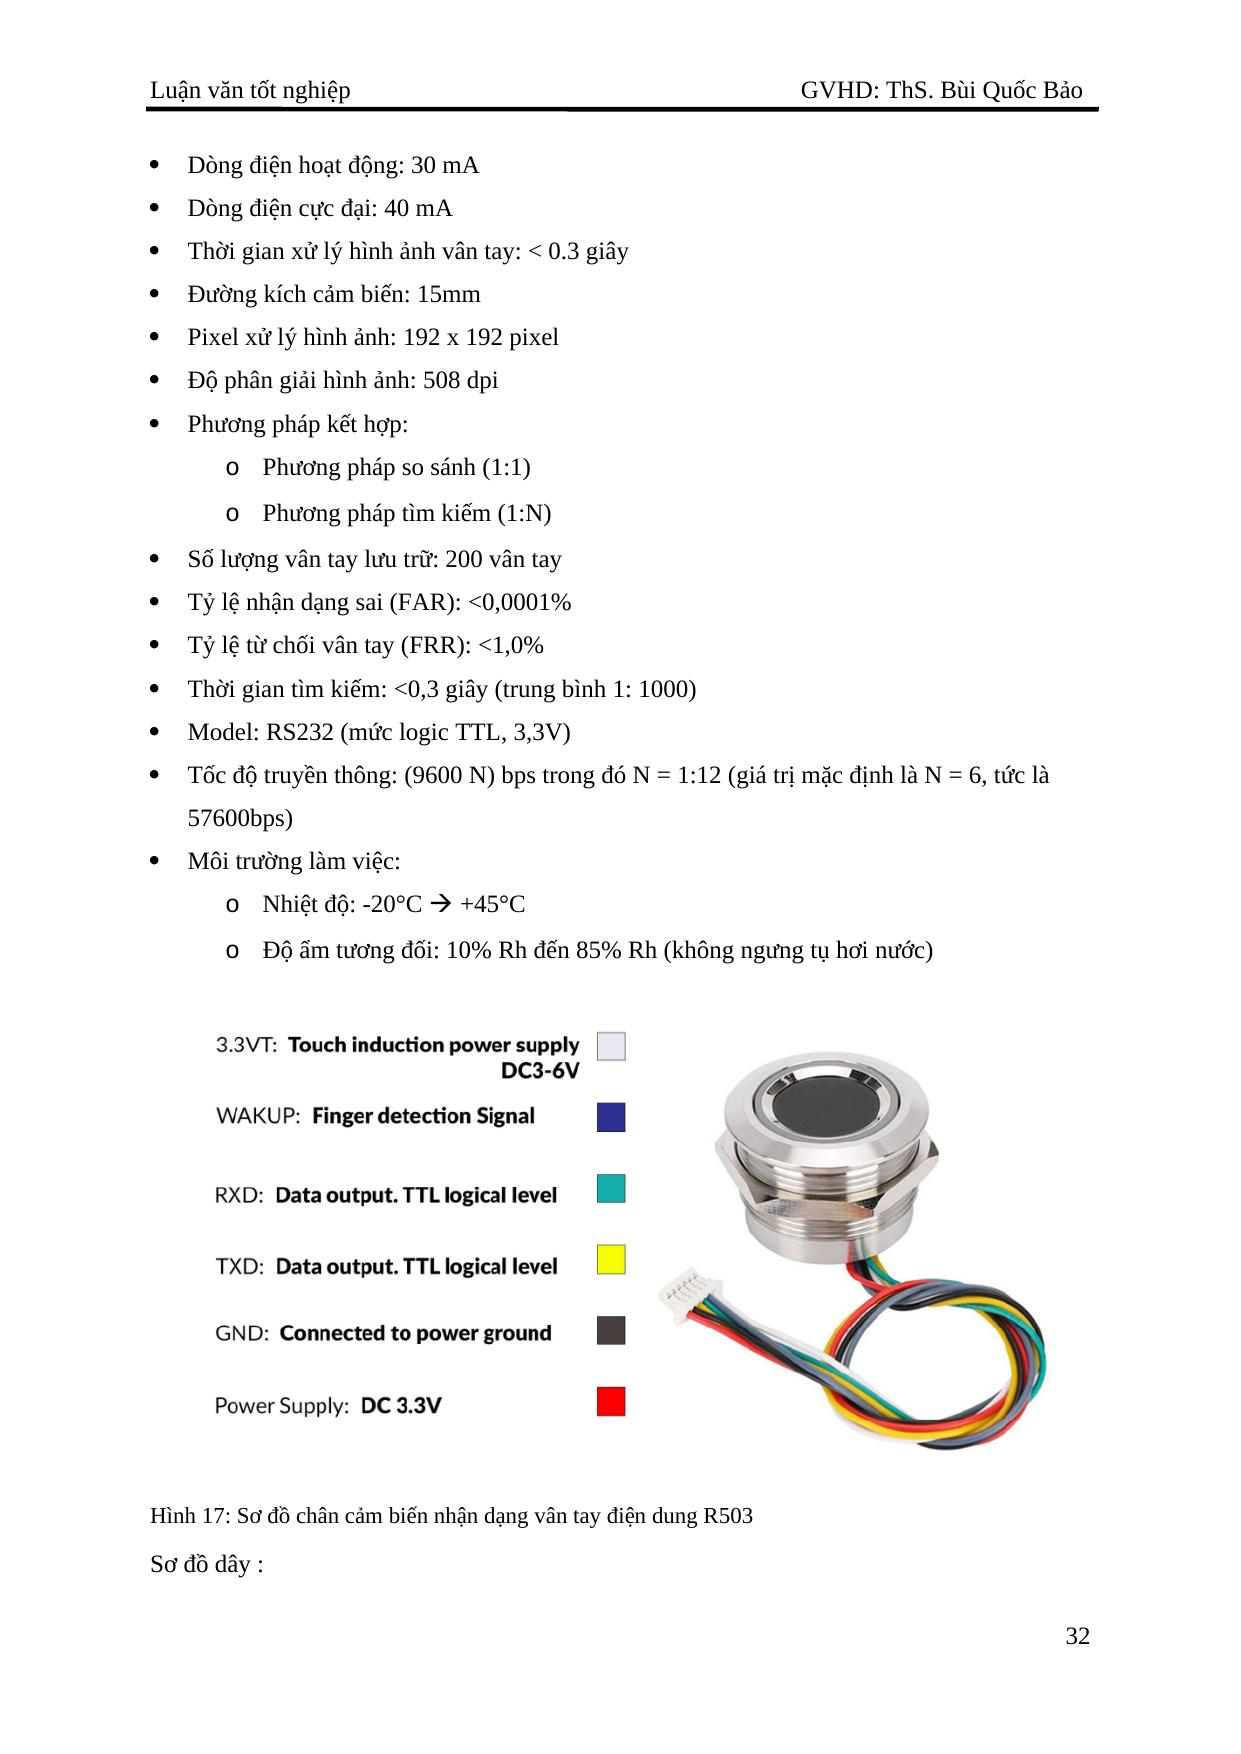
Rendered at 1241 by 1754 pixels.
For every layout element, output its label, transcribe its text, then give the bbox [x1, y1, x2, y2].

list Thời gian xử lý hình ảnh vân tay: < 0.3 giây [150, 236, 1090, 265]
list Tỷ lệ nhận dạng sai (FAR): <0,0001% [150, 587, 1090, 616]
list Thời gian tìm kiếm: <0,3 giây (trung bình 1: 1000) [150, 674, 1090, 702]
list Dòng điện hoạt động: 30 mA [150, 150, 1090, 179]
list Model: RS232 (mức logic TTL, 3,3V) [150, 717, 1090, 746]
list Môi trường làm việc: [150, 846, 1090, 875]
text Hình 17: Sơ đồ chân cảm biến nhận dạng vân tay điện dung R503 [150, 1502, 1090, 1528]
list Dòng điện cực đại: 40 mA [150, 193, 1090, 222]
list Số lượng vân tay lưu trữ: 200 vân tay [150, 544, 1090, 573]
list Phương pháp so sánh (1:1) [225, 452, 1090, 483]
list Pixel xử lý hình ảnh: 192 x 192 pixel [150, 322, 1090, 351]
list Phương pháp kết hợp: [150, 409, 1090, 437]
list Tốc độ truyền thông: (9600 N) bps trong đó N = 1:12 (giá trị mặc định là N = 6, tức là 57600bps) [150, 760, 1090, 832]
text Sơ đồ dây : [150, 1549, 1090, 1578]
picture [150, 1002, 1091, 1467]
list Phương pháp tìm kiếm (1:N) [225, 498, 1090, 529]
list Đường kích cảm biến: 15mm [150, 279, 1090, 308]
list Độ phân giải hình ảnh: 508 dpi [150, 366, 1090, 394]
list Tỷ lệ từ chối vân tay (FRR): <1,0% [150, 631, 1090, 659]
list Nhiệt độ: -20°C +45°C [225, 889, 1090, 920]
list Độ ẩm tương đối: 10% Rh đến 85% Rh (không ngưng tụ hơi nước) [225, 936, 1090, 966]
